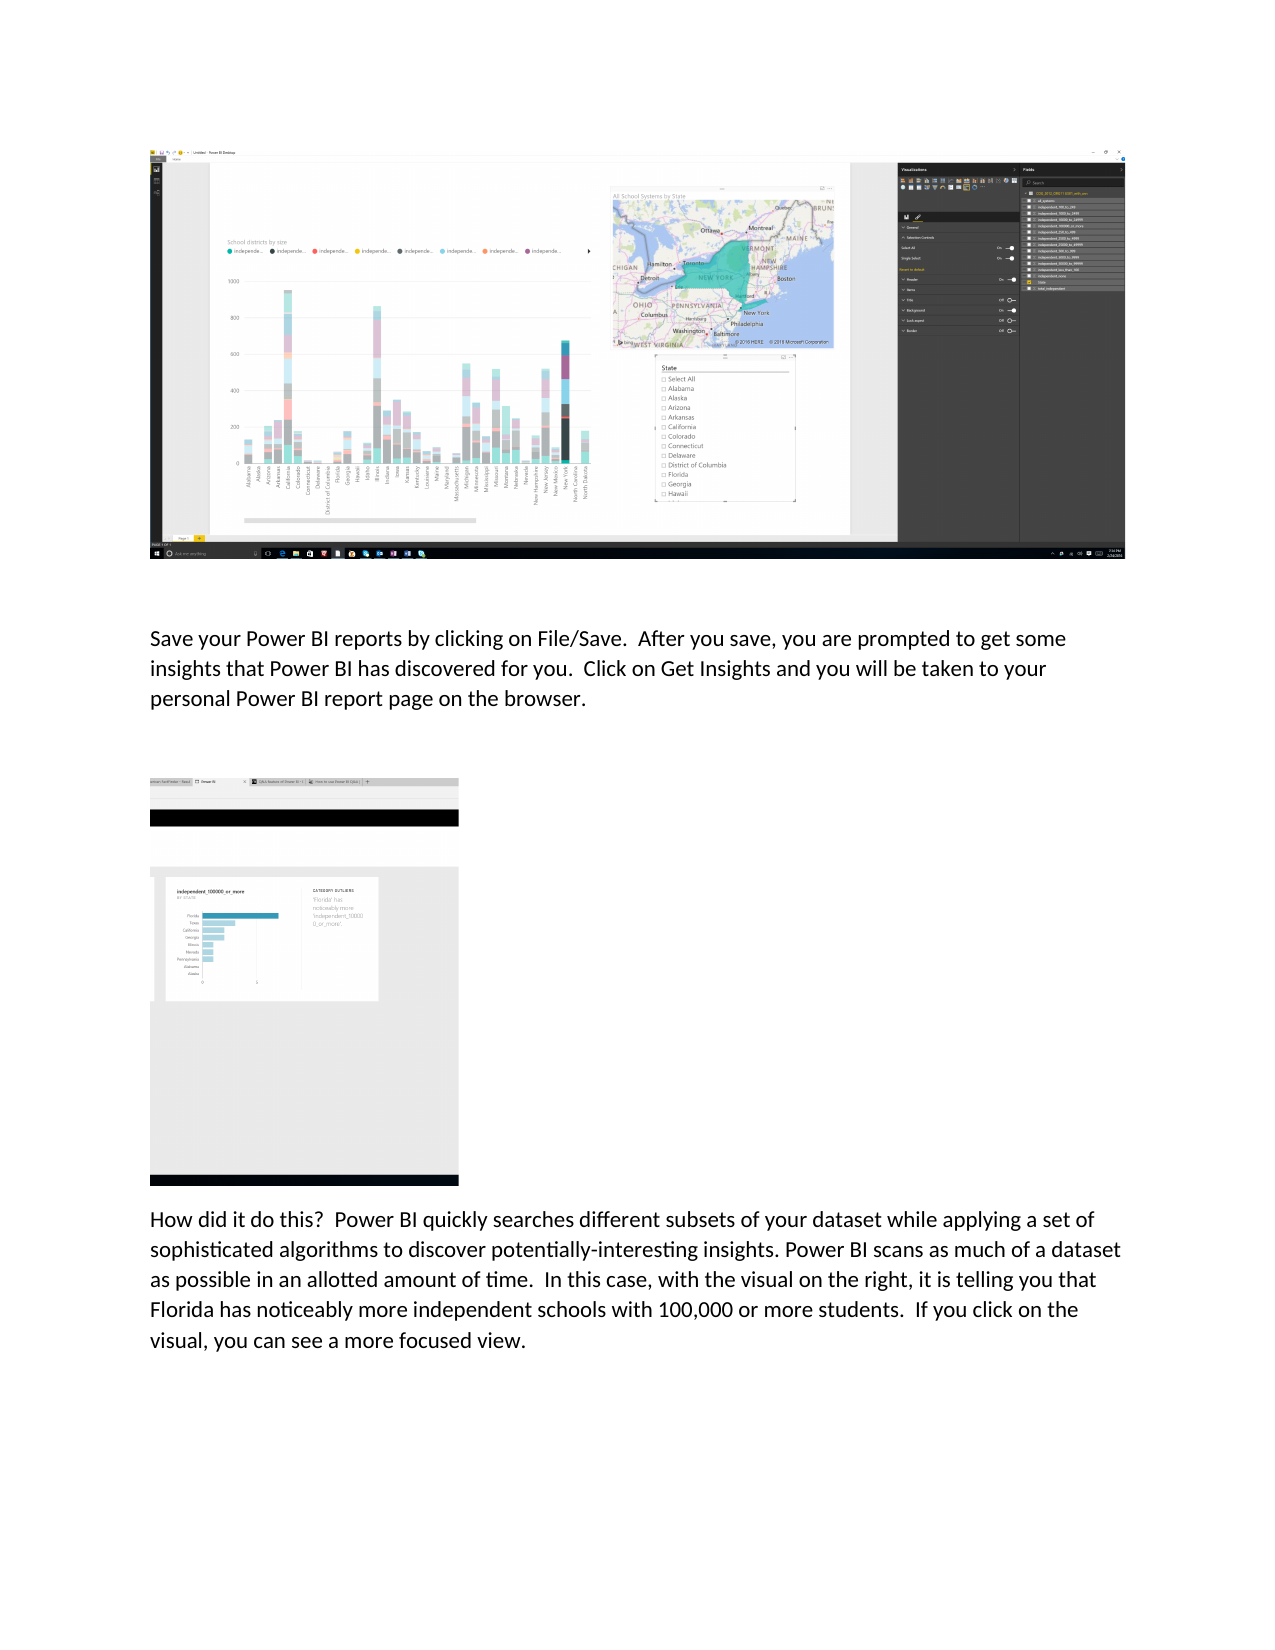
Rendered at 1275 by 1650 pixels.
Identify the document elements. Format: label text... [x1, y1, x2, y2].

text How did it do this? Power BI quickly searches different subsets of your dataset while applying a set of sophisticated algorithms to discover potentially-interesting insights. Power BI scans as much of a dataset as possible in an allotted amount of time. In this case, with the visual on the right, it is telling you that Florida has noticeably more independent schools with 100,000 or more students. If you click on the visual, you can see a more focused view. [150, 1205, 1125, 1354]
picture [150, 778, 459, 1186]
text Save your Power BI reports by clicking on File/Save. After you save, you are prompted to get some insights that Power BI has discovered for you. Click on Get Insights and you will be taken to your personal Power BI report page on the browser. [150, 624, 1125, 712]
picture [150, 150, 1125, 559]
